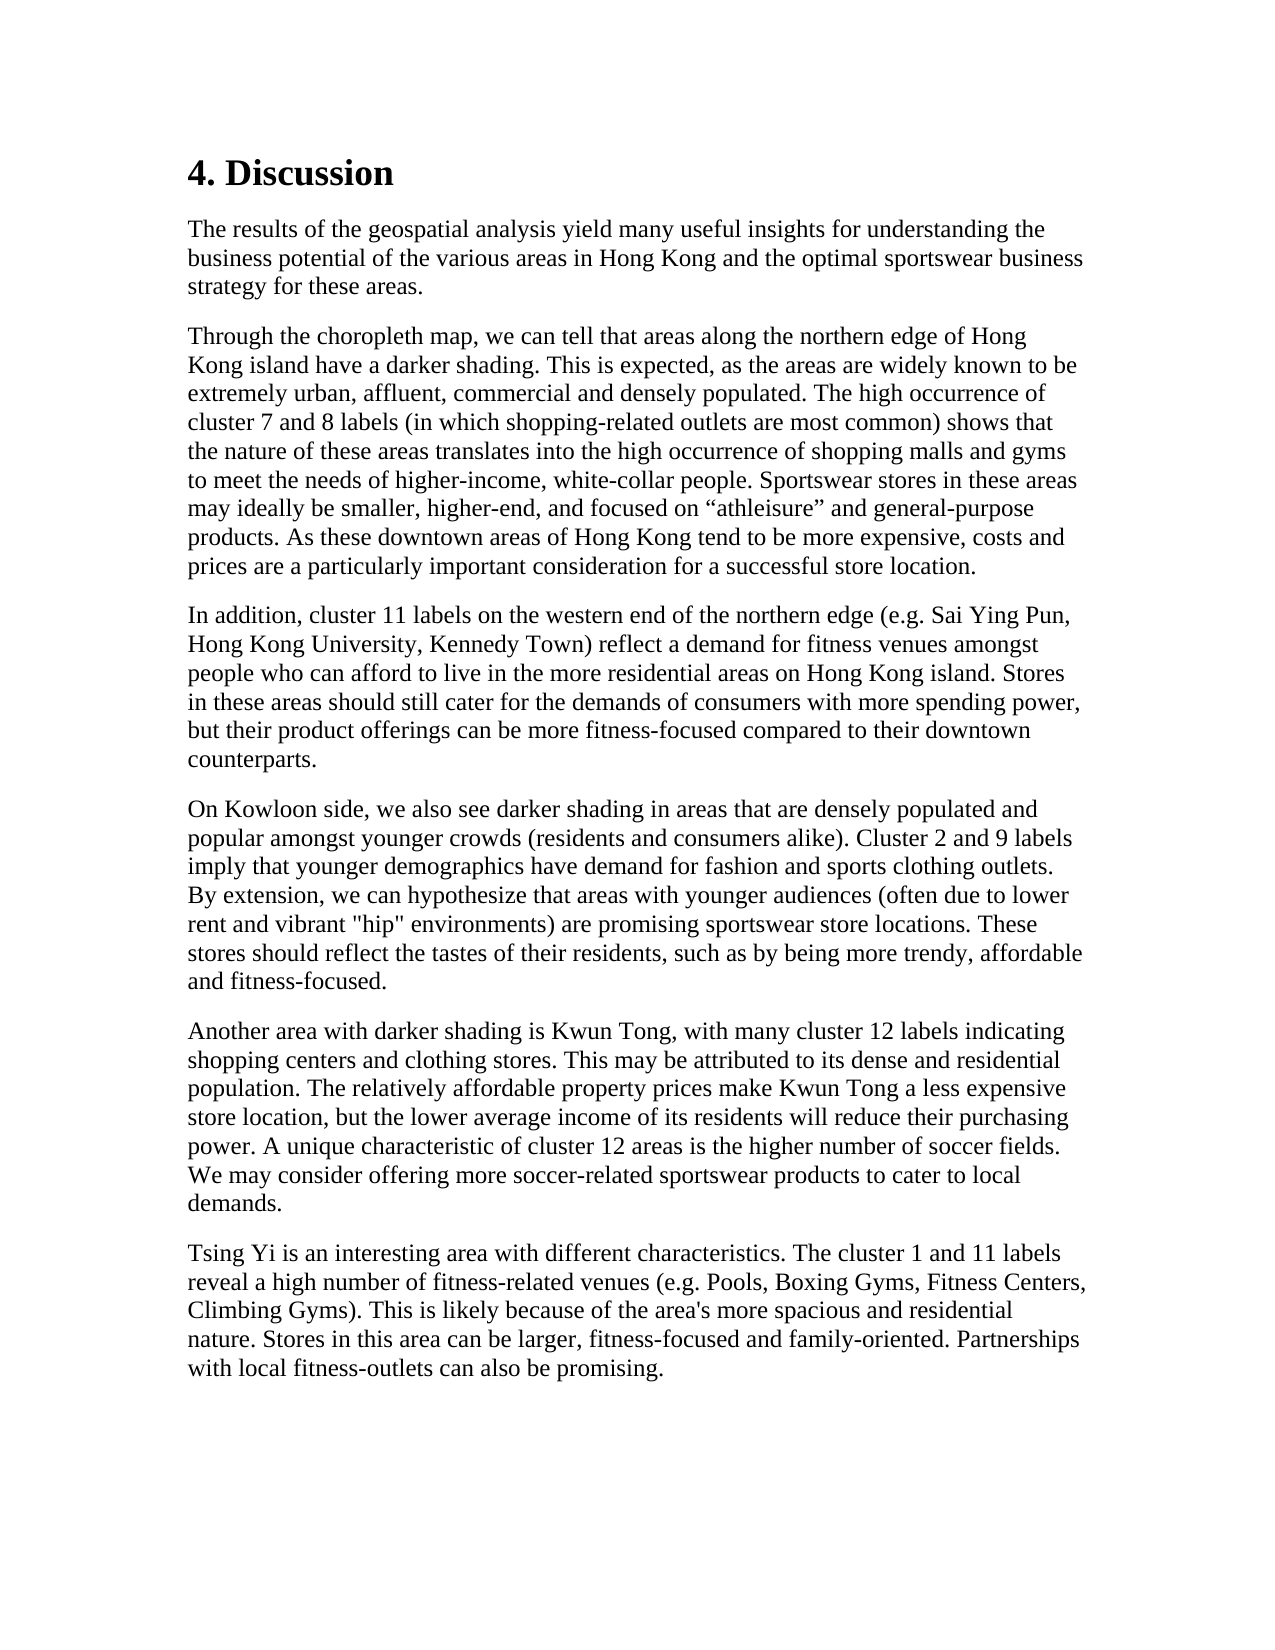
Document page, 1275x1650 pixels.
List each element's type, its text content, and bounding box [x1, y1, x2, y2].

text On Kowloon side, we also see darker shading in areas that are densely populated and popular amongst younger crowds (residents and consumers alike). Cluster 2 and 9 labels imply that younger demographics have demand for fashion and sports clothing outlets. By extension, we can hypothesize that areas with younger audiences (often due to lower rent and vibrant "hip" environments) are promising sportswear store locations. These stores should reflect the tastes of their residents, such as by being more trendy, affordable and fitness-focused. [187, 794, 1087, 995]
text The results of the geospatial analysis yield many useful insights for understanding the business potential of the various areas in Hong Kong and the optimal sportswear business strategy for these areas. [187, 214, 1087, 300]
text Another area with darker shading is Kwun Tong, with many cluster 12 labels indicating shopping centers and clothing stores. This may be attributed to its dense and residential population. The relatively affordable property prices make Kwun Tong a less expensive store location, but the lower average income of its residents will reduce their purchasing power. A unique characteristic of cluster 12 areas is the higher number of soccer fields. We may consider offering more soccer-related sportswear products to cater to local demands. [187, 1016, 1087, 1217]
text 4. Discussion [187, 150, 1087, 193]
text Tsing Yi is an interesting area with different characteristics. The cluster 1 and 11 labels reveal a high number of fitness-related venues (e.g. Pools, Boxing Gyms, Fitness Centers, Climbing Gyms). This is likely because of the area's more spacious and residential nature. Stores in this area can be larger, fitness-focused and family-oriented. Partnerships with local fitness-outlets can also be promising. [187, 1238, 1087, 1382]
text In addition, cluster 11 labels on the western end of the northern edge (e.g. Sai Ying Pun, Hong Kong University, Kennedy Town) reflect a demand for fitness venues amongst people who can afford to live in the more residential areas on Hong Kong island. Stores in these areas should still cater for the demands of consumers with more spending power, but their product offerings can be more fitness-focused compared to their downtown counterparts. [187, 601, 1087, 773]
text Through the choropleth map, we can tell that areas along the northern edge of Hong Kong island have a darker shading. This is expected, as the areas are widely known to be extremely urban, affluent, commercial and densely populated. The high occurrence of cluster 7 and 8 labels (in which shopping-related outlets are most common) shows that the nature of these areas translates into the high occurrence of shopping malls and gyms to meet the needs of higher-income, white-collar people. Sportswear stores in these areas may ideally be smaller, higher-end, and focused on “athleisure” and general-purpose products. As these downtown areas of Hong Kong tend to be more expensive, costs and prices are a particularly important consideration for a successful store location. [187, 321, 1087, 580]
